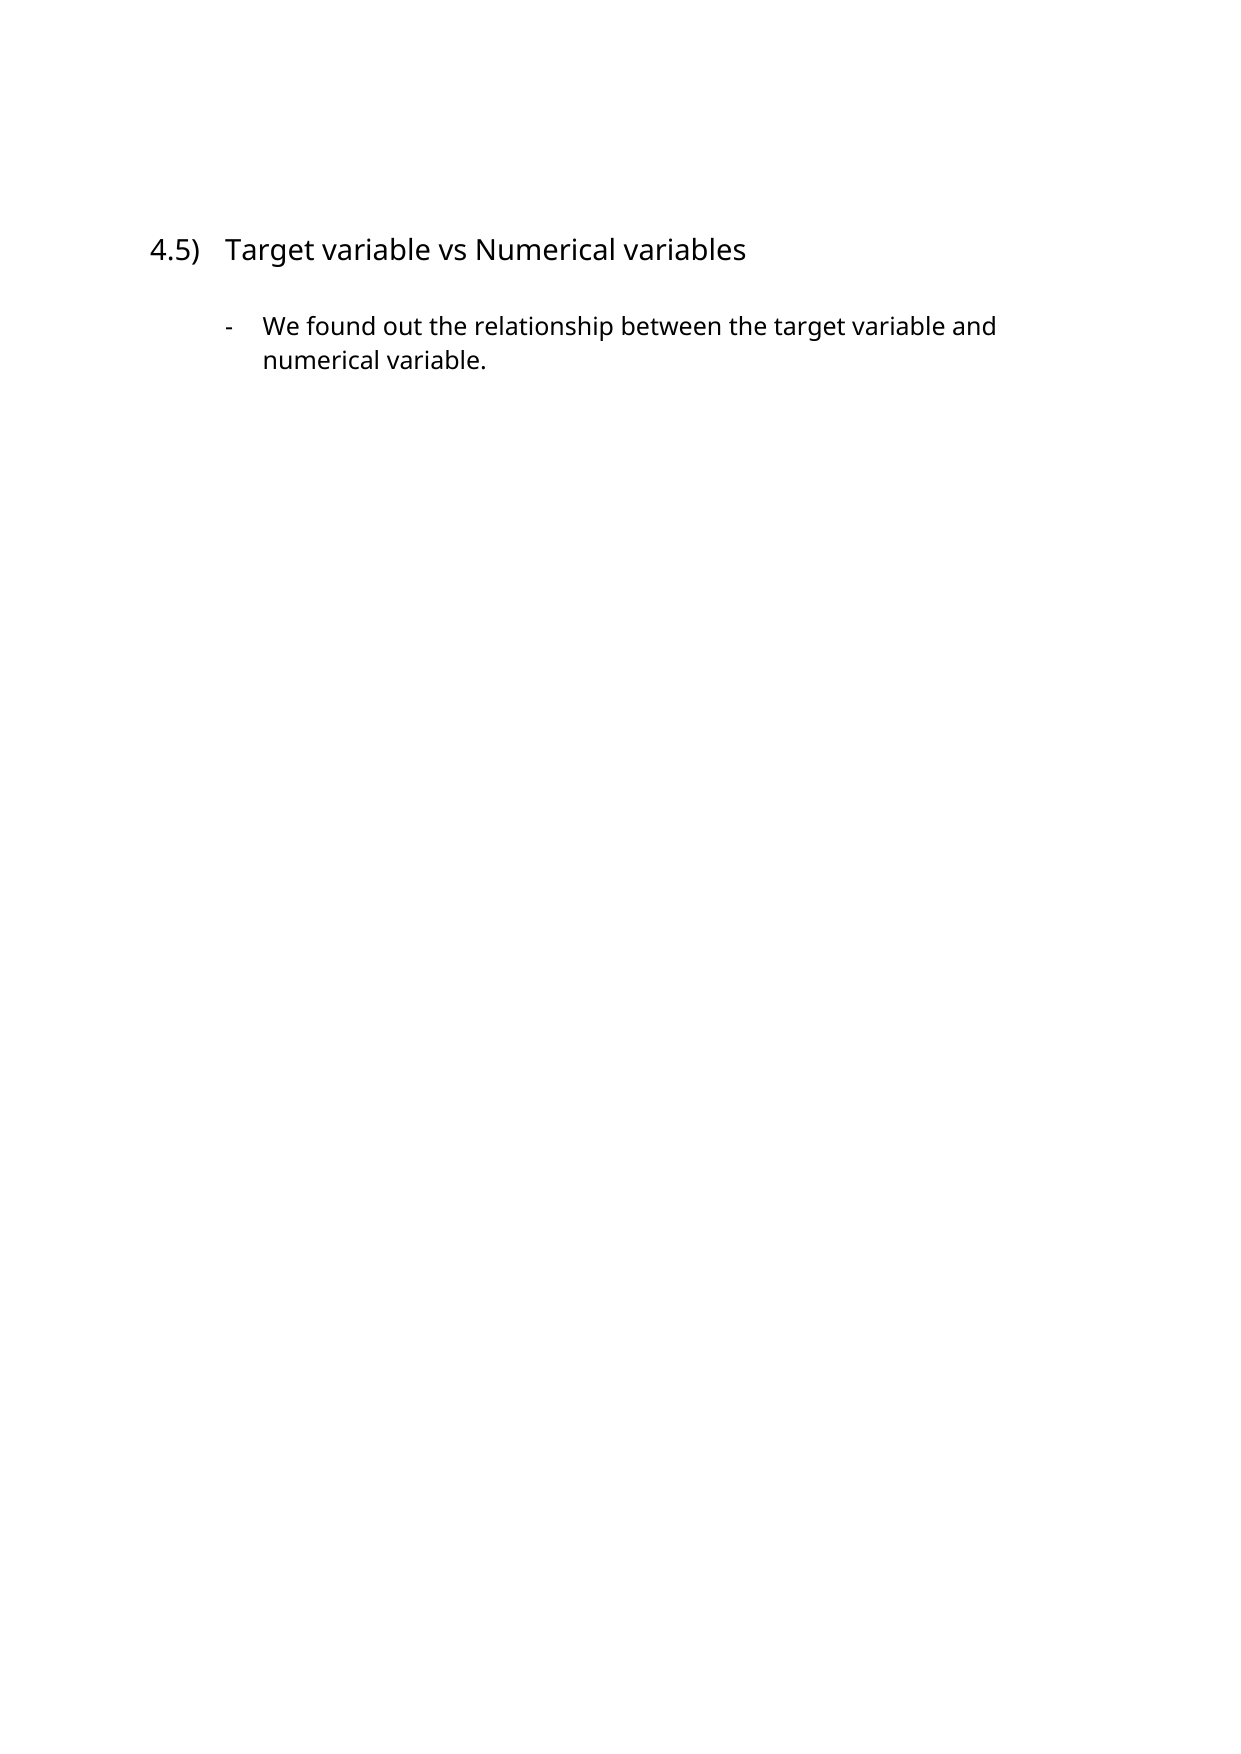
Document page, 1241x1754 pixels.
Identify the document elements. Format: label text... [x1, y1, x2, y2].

list Target variable vs Numerical variables [150, 229, 1090, 269]
list We found out the relationship between the target variable and numerical variable. [225, 309, 1090, 377]
